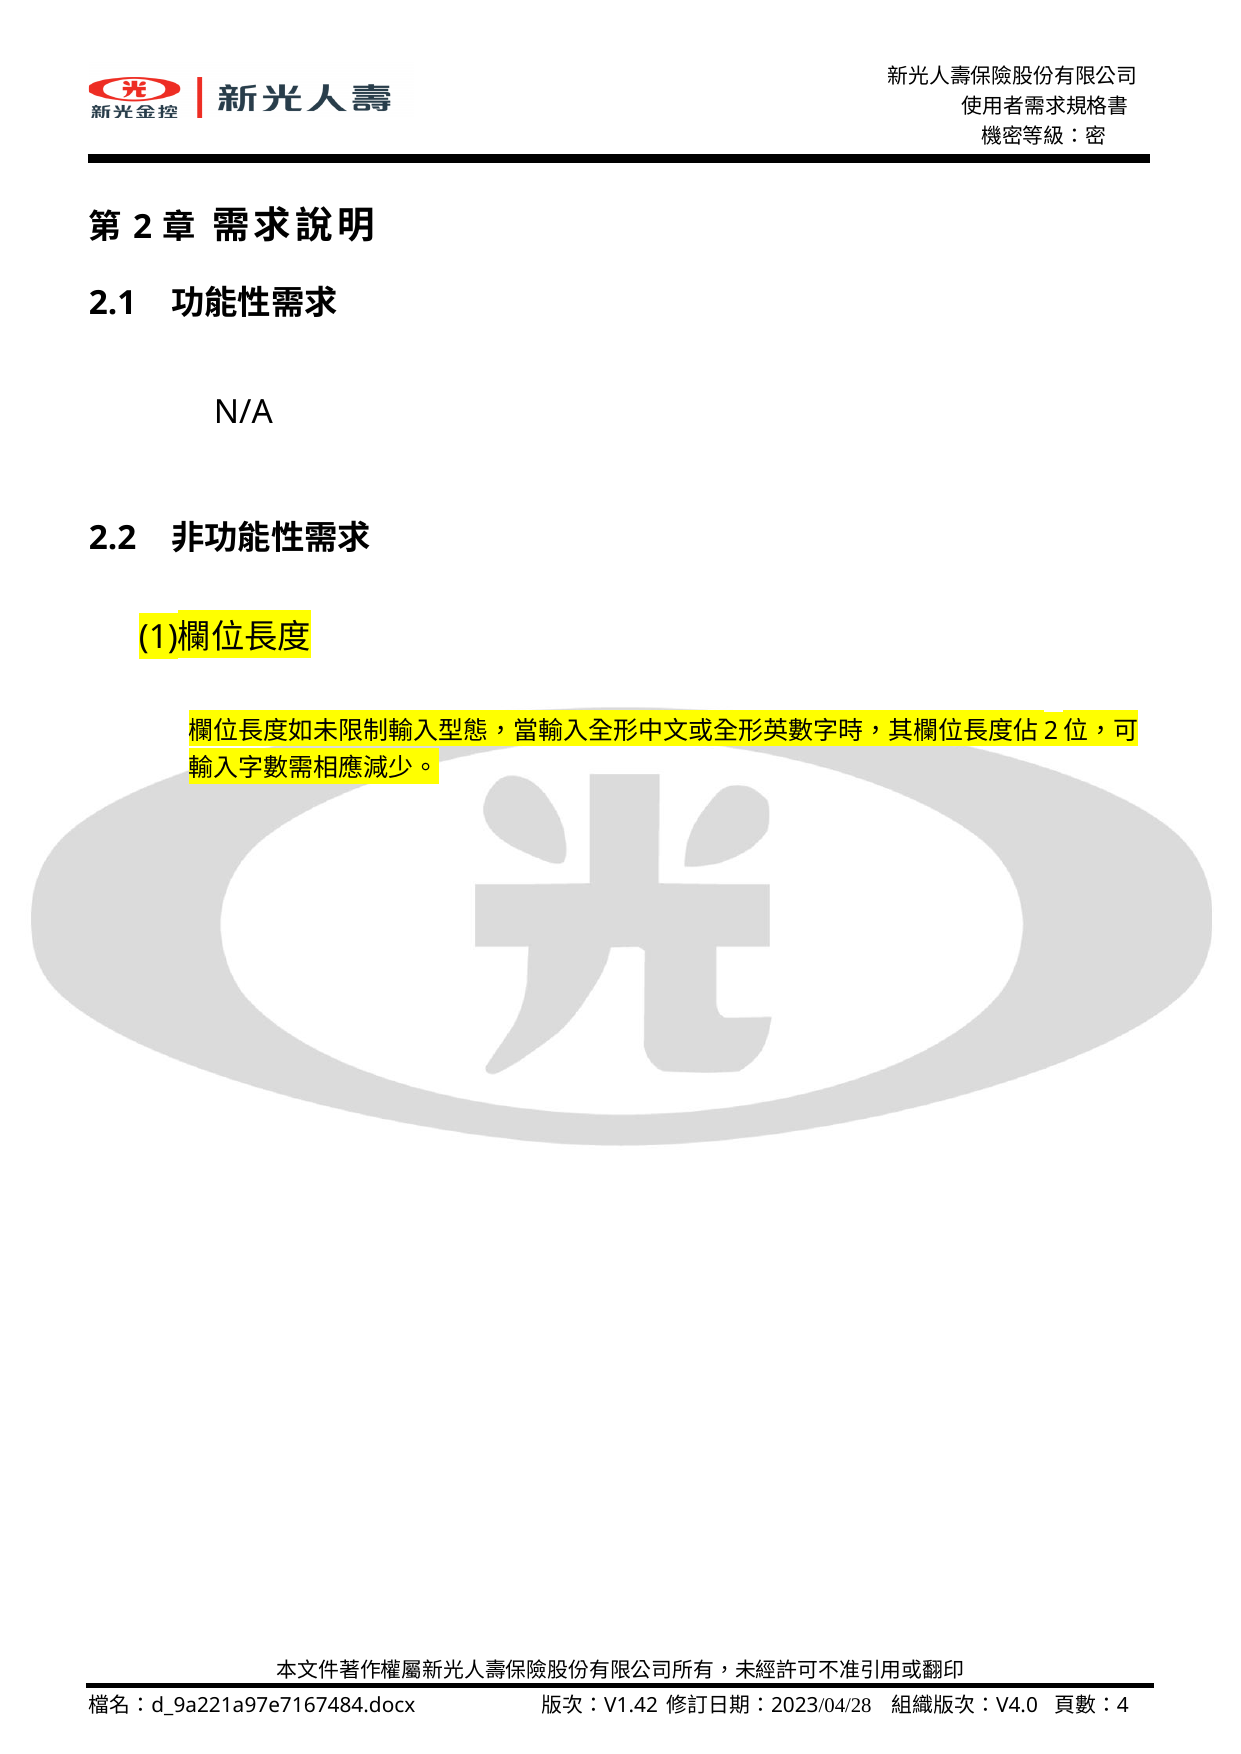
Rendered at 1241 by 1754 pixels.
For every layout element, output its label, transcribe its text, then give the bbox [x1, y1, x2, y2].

subtitle 2.1 功能性需求 [89, 276, 1152, 324]
picture [25, 699, 1215, 1152]
picture [88, 61, 414, 118]
list (1)欄位長度 [139, 597, 1152, 672]
subtitle 2.2 非功能性需求 [89, 511, 1152, 559]
text 欄位長度如未限制輸入型態，當輸入全形中文或全形英數字時，其欄位長度佔2位，可輸入字數需相應減少。 [189, 709, 1152, 784]
text N/A [214, 373, 1152, 448]
subtitle 第2章 需求說明 [89, 194, 1152, 249]
